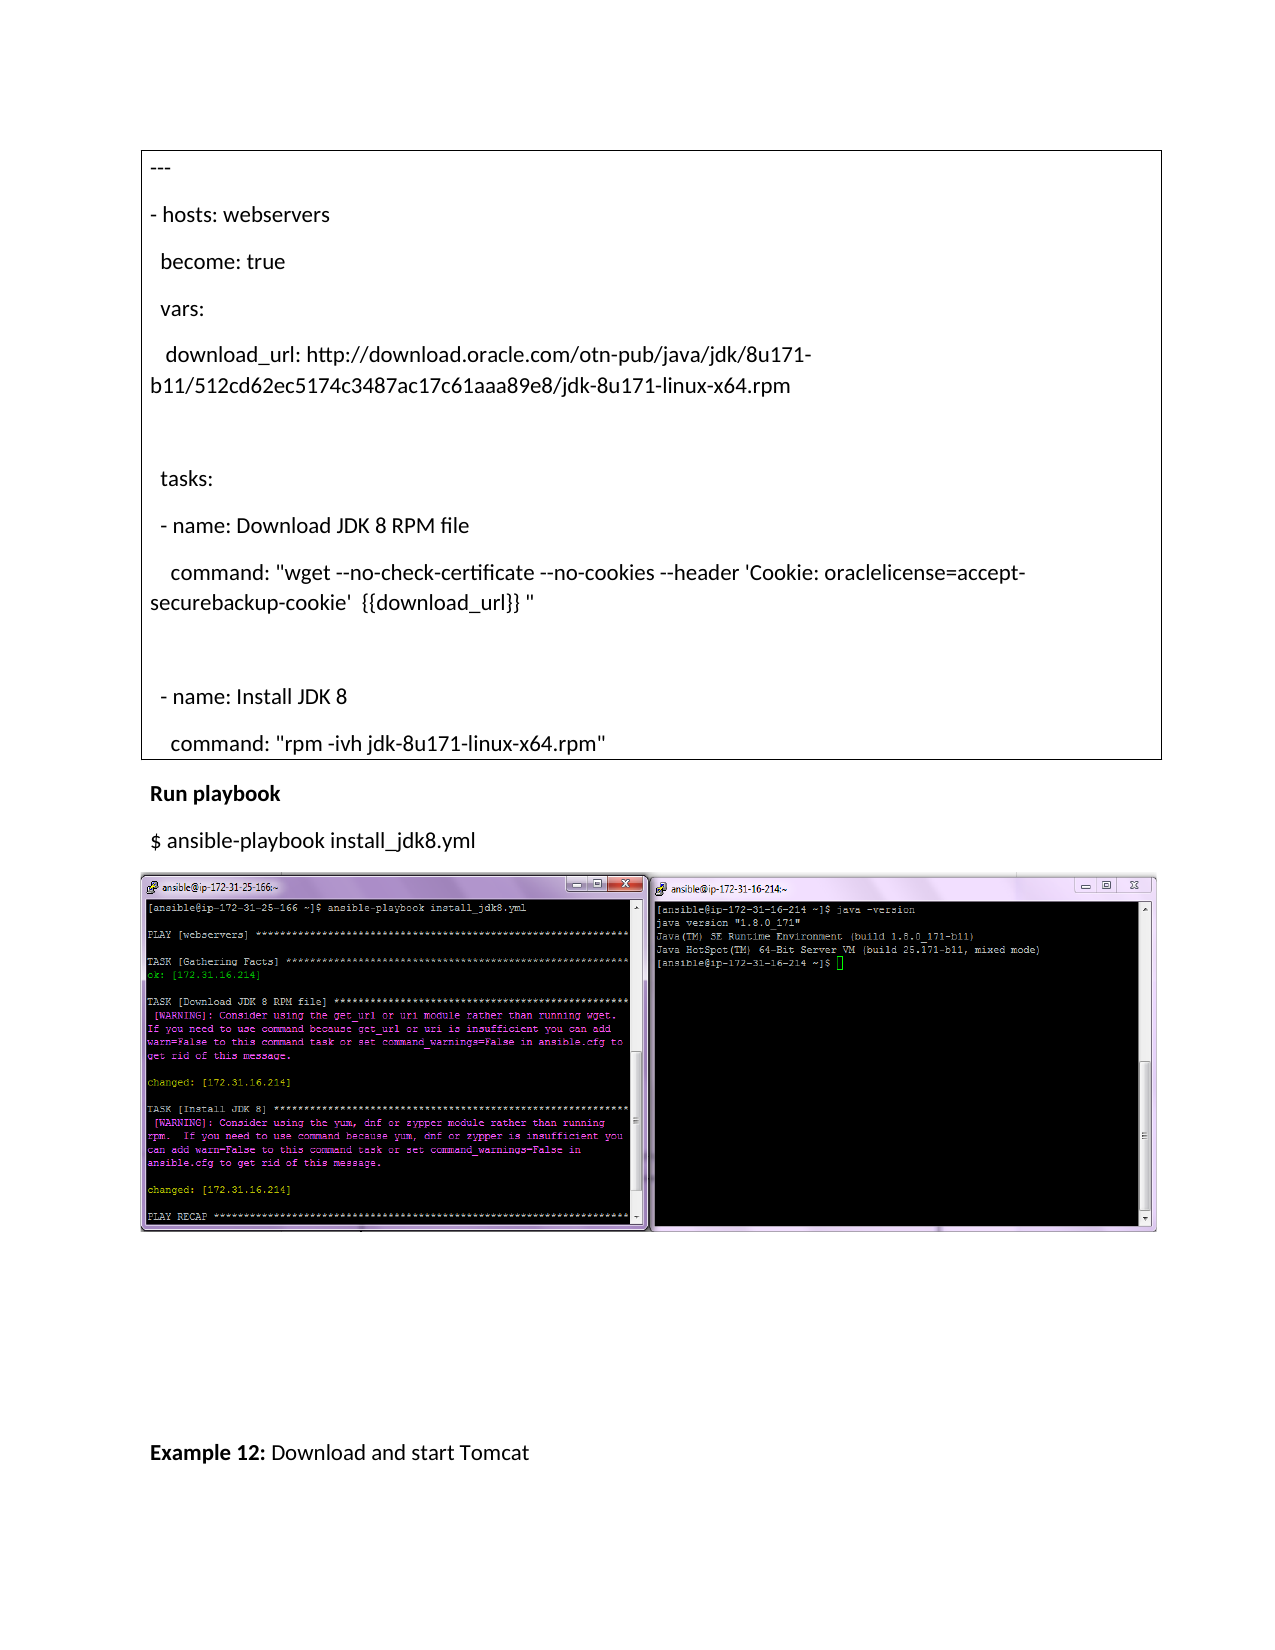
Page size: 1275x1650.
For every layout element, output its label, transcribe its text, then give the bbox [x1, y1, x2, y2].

text download_url: http://download.oracle.com/otn-pub/java/jdk/8u171-b11/512cd62ec5174c3487ac17c61aaa89e8/jdk-8u171-linux-x64.rpm [142, 337, 1161, 399]
text - name: Download JDK 8 RPM file [142, 508, 1161, 539]
text command: "rpm -ivh jdk-8u171-linux-x64.rpm" [142, 726, 1161, 759]
text Example 12: Download and start Tomcat [150, 1438, 1153, 1466]
text become: true [142, 244, 1161, 275]
text - hosts: webservers [142, 197, 1161, 228]
text - name: Install JDK 8 [142, 679, 1161, 710]
text tasks: [142, 461, 1161, 493]
picture [140, 872, 1157, 1232]
text $ ansible-playbook install_jdk8.yml [150, 826, 1153, 854]
text vars: [142, 291, 1161, 322]
text command: "wget --no-check-certificate --no-cookies --header 'Cookie: oraclelicense=accept-securebackup-cookie' {{download_url}} " [142, 555, 1161, 617]
text --- [142, 151, 1161, 181]
text Run playbook [150, 779, 1153, 807]
